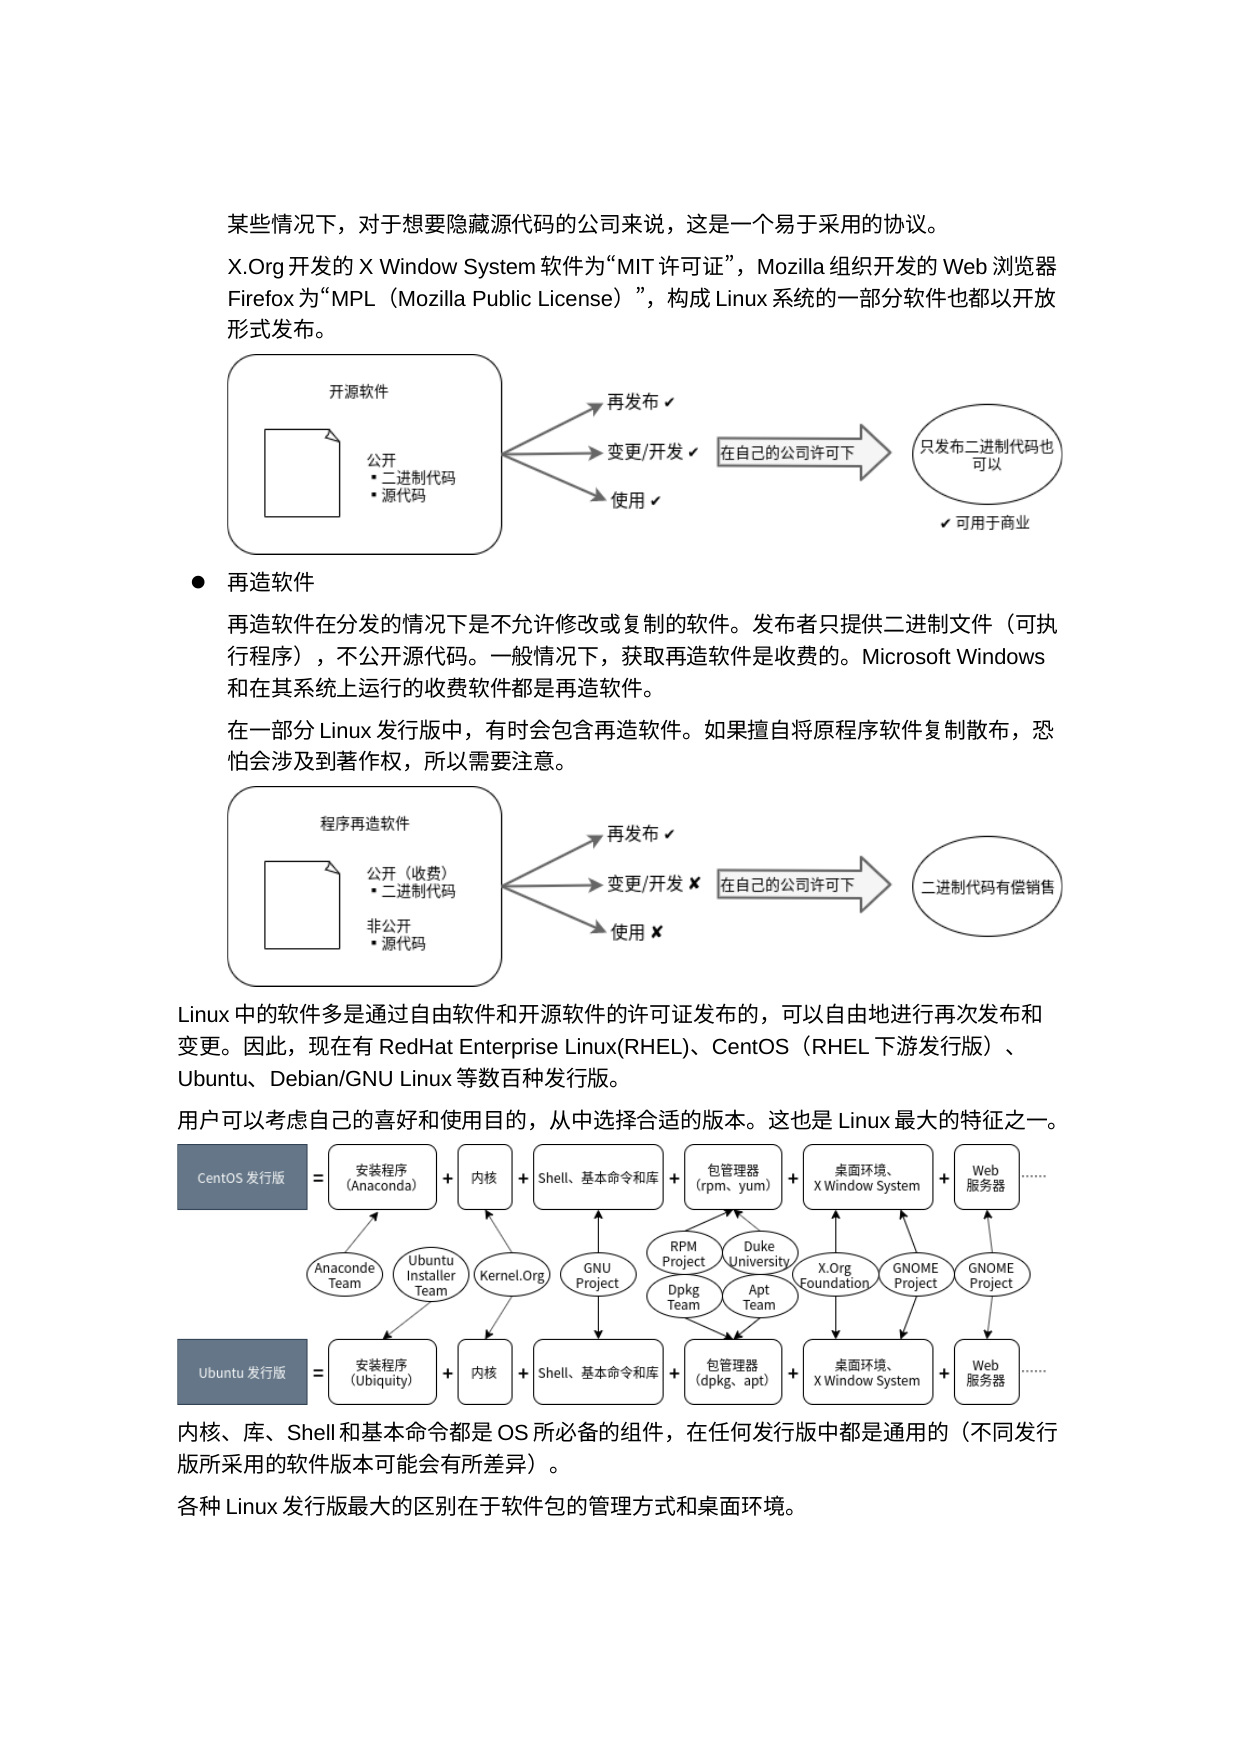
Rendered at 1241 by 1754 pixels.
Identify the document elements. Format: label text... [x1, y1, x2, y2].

text 再造软件在分发的情况下是不允许修改或复制的软件。发布者只提供二进制文件（可执行程序），不公开源代码。一般情况下，获取再造软件是收费的。Microsoft Windows和在其系统上运行的收费软件都是再造软件。 [227, 607, 1063, 702]
picture [227, 786, 1063, 987]
text 内核、库、Shell和基本命令都是OS所必备的组件，在任何发行版中都是通用的（不同发行版所采用的软件版本可能会有所差异）。 [177, 1415, 1063, 1478]
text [227, 207, 1063, 238]
text 在一部分Linux发行版中，有时会包含再造软件。如果擅自将原程序软件复制散布，恐怕会涉及到著作权，所以需要注意。 [227, 713, 1063, 776]
picture [227, 354, 1063, 555]
text Linux中的软件多是通过自由软件和开源软件的许可证发布的，可以自由地进行再次发布和变更。因此，现在有RedHat Enterprise Linux(RHEL)、CentOS（RHEL下游发行版）、Ubuntu、Debian/GNU Linux等数百种发行版。 [177, 997, 1063, 1092]
list 再造软件 [190, 565, 1063, 597]
picture [177, 1144, 1063, 1405]
text 用户可以考虑自己的喜好和使用目的，从中选择合适的版本。这也是Linux最大的特征之一。 [177, 1103, 1063, 1134]
text X.Org开发的X Window System软件为“MIT许可证”，Mozilla组织开发的Web浏览器Firefox为“MPL（Mozilla Public License）”，构成Linux系统的一部分软件也都以开放形式发布。 [227, 249, 1063, 344]
text 各种Linux发行版最大的区别在于软件包的管理方式和桌面环境。 [177, 1489, 1063, 1520]
